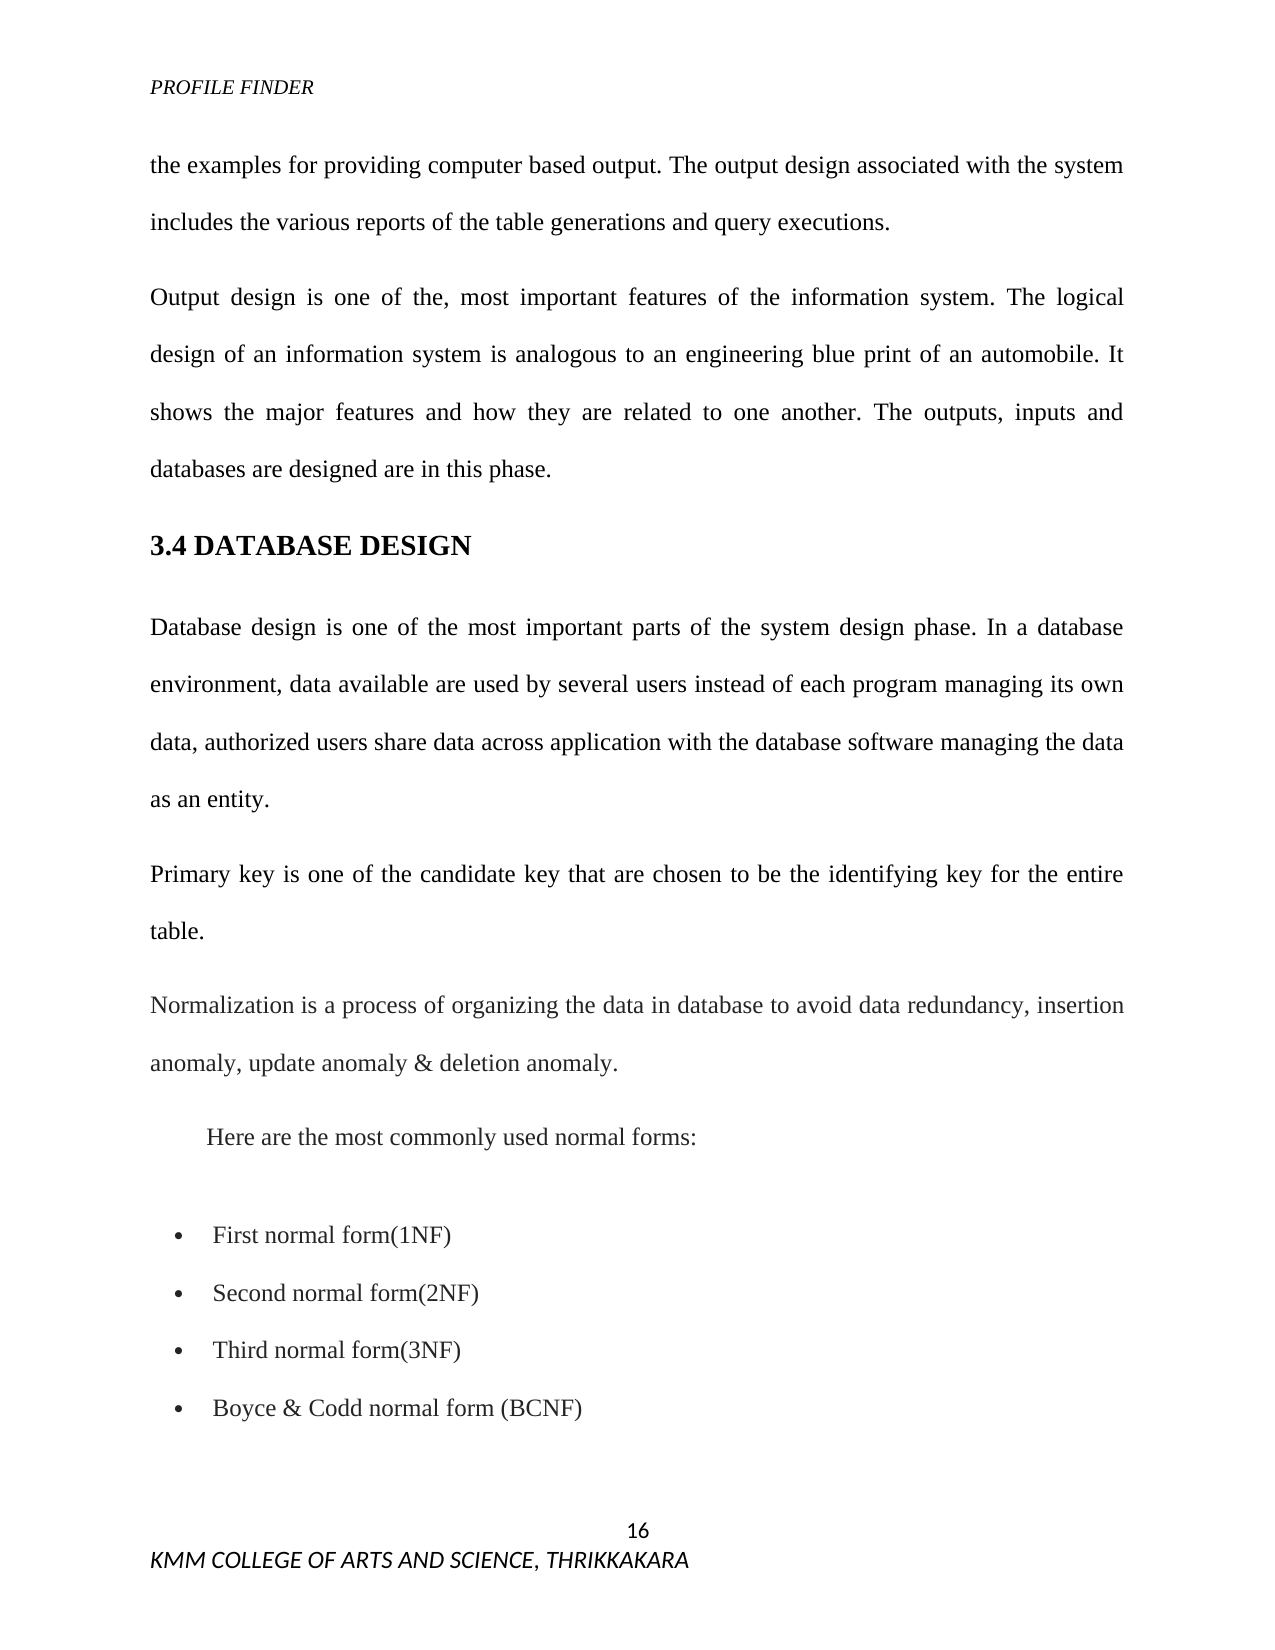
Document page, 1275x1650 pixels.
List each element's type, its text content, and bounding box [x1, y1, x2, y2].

text Primary key is one of the candidate key that are chosen to be the identifying key for the entire table. [150, 859, 1125, 945]
text Here are the most commonly used normal forms: [150, 1122, 1125, 1151]
list Third normal form(3NF) [175, 1335, 1125, 1364]
text Database design is one of the most important parts of the system design phase. In a database environment, data available are used by several users instead of each program managing its own data, authorized users share data across application with the database software managing the data as an entity. [150, 612, 1125, 813]
list Second normal form(2NF) [175, 1278, 1125, 1306]
text Normalization is a process of organizing the data in database to avoid data redundancy, insertion anomaly, update anomaly & deletion anomaly. [150, 1019, 1125, 1077]
text 3.4 DATABASE DESIGN [150, 528, 1125, 562]
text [150, 150, 1125, 236]
text Output design is one of the, most important features of the information system. The logical design of an information system is analogous to an engineering blue print of an automobile. It shows the major features and how they are related to one another. The outputs, inputs and databases are designed are in this phase. [150, 282, 1125, 483]
list Boyce & Codd normal form (BCNF) [175, 1393, 1125, 1421]
list First normal form(1NF) [175, 1220, 1125, 1249]
